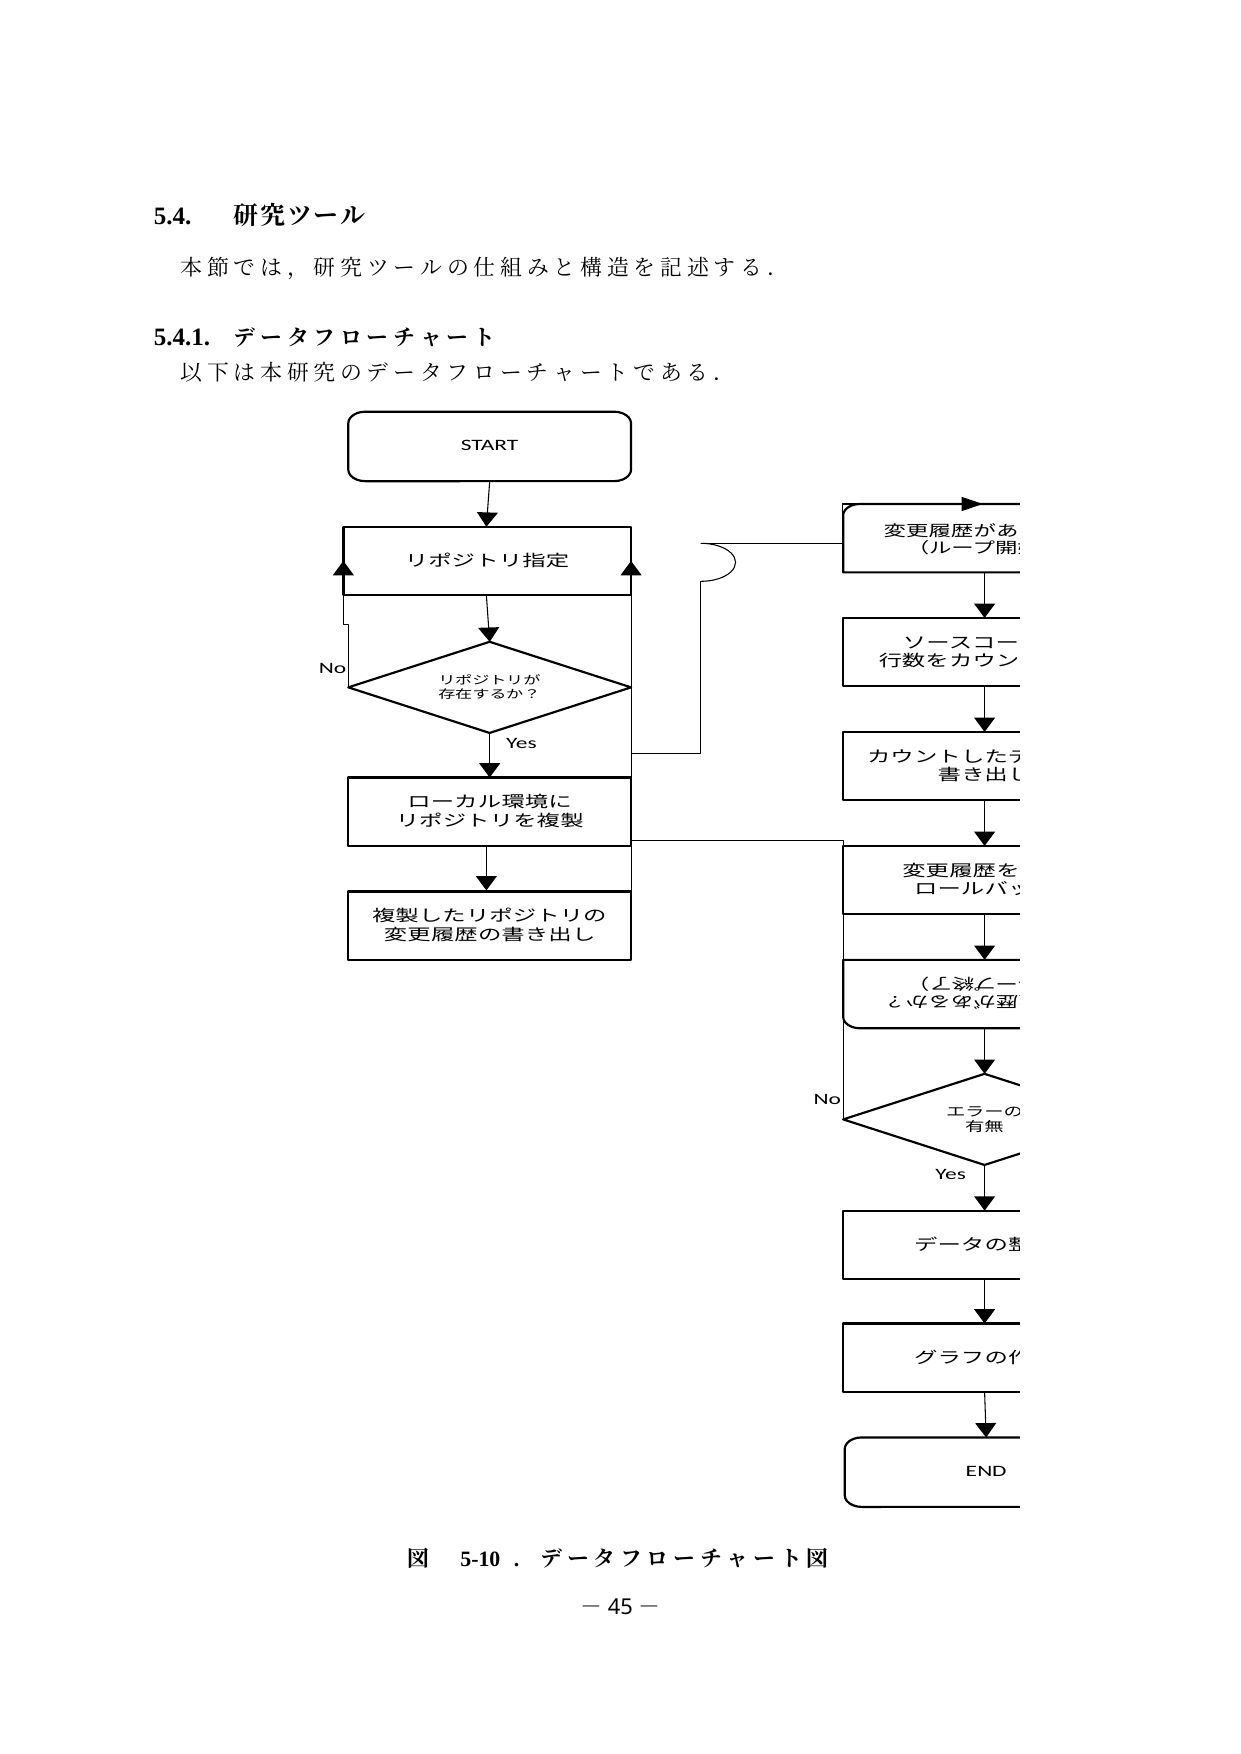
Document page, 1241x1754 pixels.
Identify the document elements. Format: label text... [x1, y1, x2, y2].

list 研究ツール [153, 179, 1087, 249]
text 本節では，研究ツールの仕組みと構造を記述する． [153, 249, 1087, 284]
list データフローチャート [153, 319, 1087, 353]
text 以下は本研究のデータフローチャートである． [153, 353, 1087, 388]
